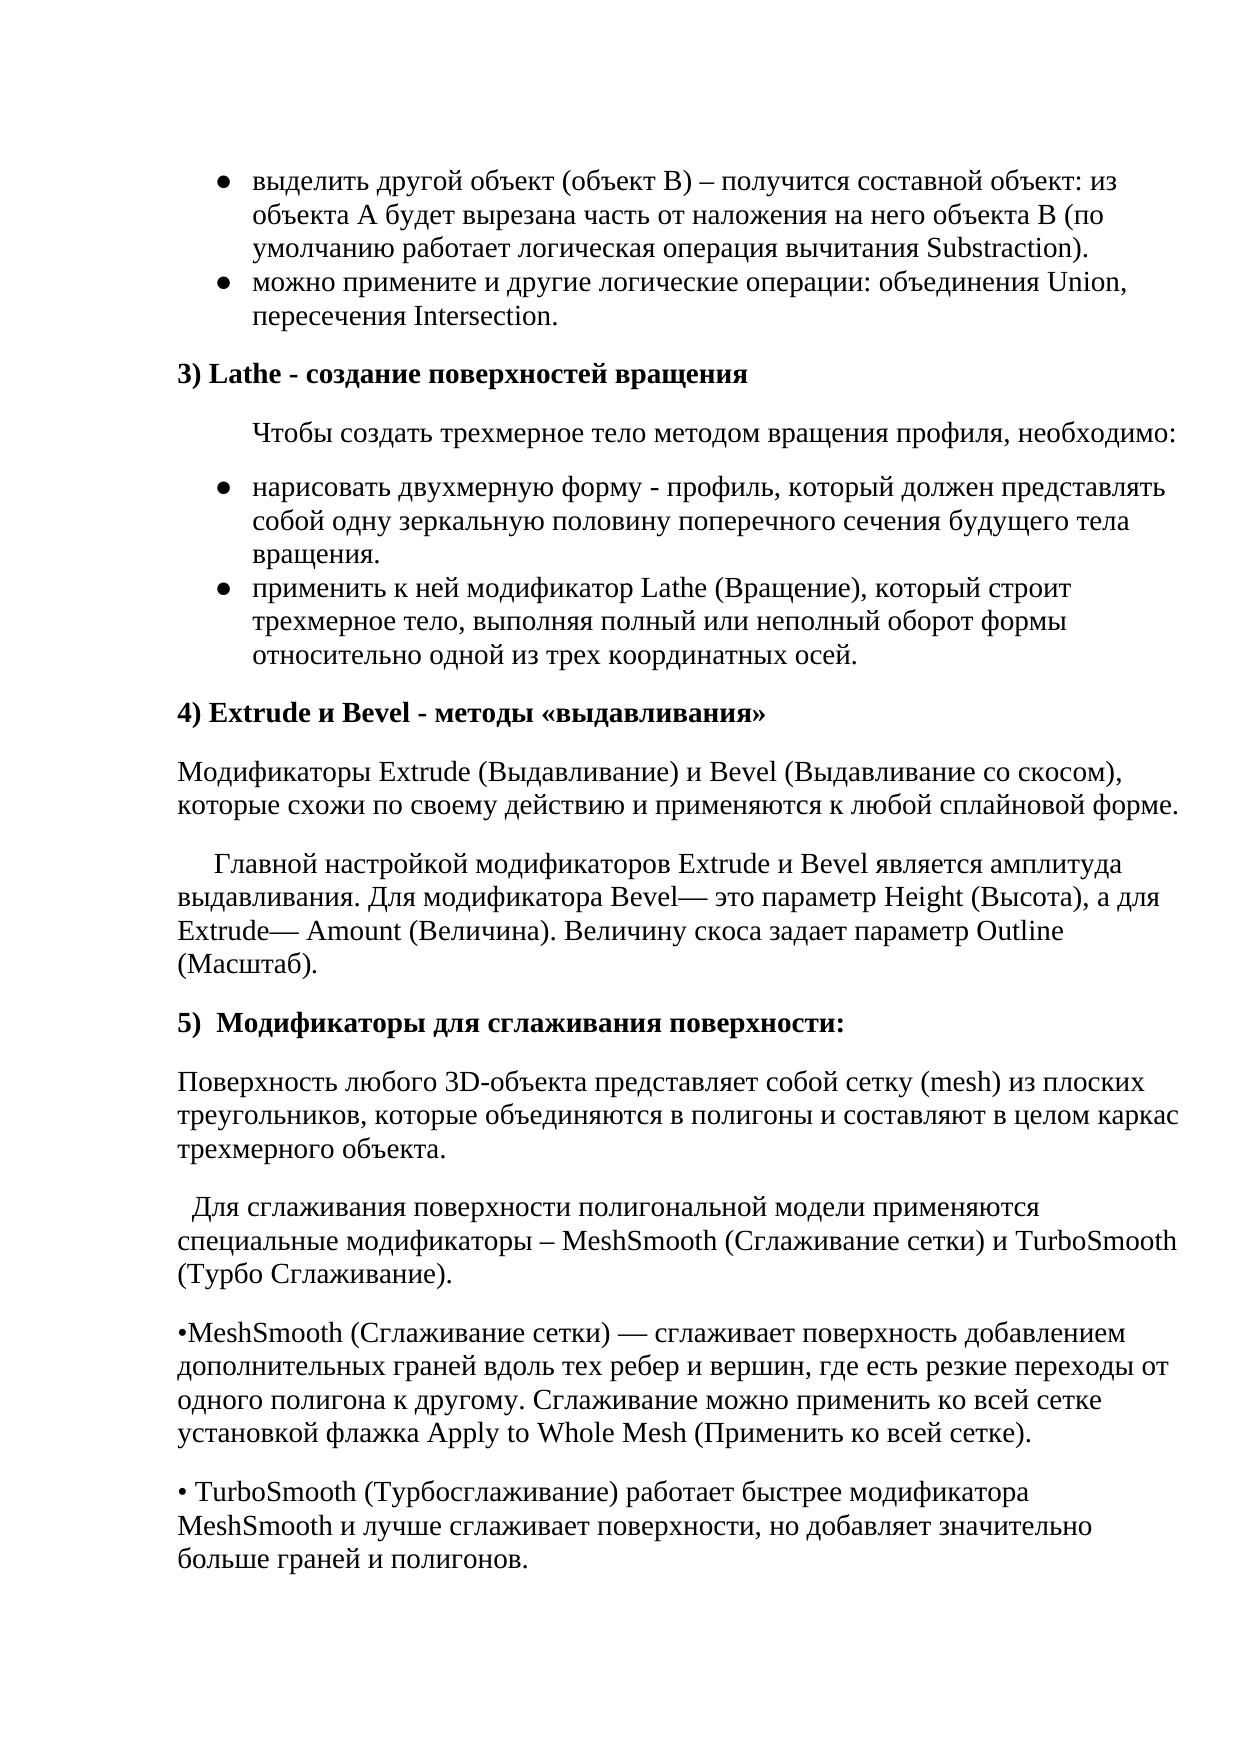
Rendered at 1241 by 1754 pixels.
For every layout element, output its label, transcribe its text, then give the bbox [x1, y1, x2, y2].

text • TurboSmooth (Турбосглаживание) работает быстрее модификатора MeshSmooth и лучше сглаживает поверхности, но добавляет значительно больше граней и полигонов. [177, 1474, 1181, 1575]
text 4) Extrude и Bevel - методы «выдавливания» [177, 695, 1181, 729]
text Модификаторы Extrude (Выдавливание) и Bevel (Выдавливание со скосом), которые схожи по своему действию и применяются к любой сплайновой форме. [177, 754, 1181, 821]
list выделить другой объект (объект В) – получится составной объект: из объекта А будет вырезана часть от наложения на него объекта В (по умолчанию работает логическая операция вычитания Substraction). [214, 163, 1181, 264]
text •MeshSmooth (Сглаживание сетки) — сглаживает поверхность добавлением дополнительных граней вдоль тех ребер и вершин, где есть резкие переходы от одного полигона к другому. Сглаживание можно применить ко всей сетке установкой флажка Apply to Whole Mesh (Применить ко всей сетке). [177, 1315, 1181, 1449]
list можно примените и другие логические операции: объединения Union, пересечения Intersection. [214, 264, 1181, 331]
text Для сглаживания поверхности полигональной модели применяются специальные модификаторы – MeshSmooth (Сглаживание сетки) и TurboSmooth (Турбо Сглаживание). [177, 1189, 1181, 1290]
text 3) Lathe - создание поверхностей вращения [177, 356, 1181, 390]
text Поверхность любого 3D-объекта представляет собой сетку (mesh) из плоских треугольников, которые объединяются в полигоны и составляют в целом каркас трехмерного объекта. [177, 1064, 1181, 1164]
text Главной настройкой модификаторов Extrude и Bevel является амплитуда выдавливания. Для модификатора Bevel— это параметр Height (Высота), а для Extrude— Amount (Величина). Величину скоса задает параметр Outline (Масштаб). [177, 846, 1181, 980]
text Чтобы создать трехмерное тело методом вращения профиля, необходимо: [252, 415, 1181, 448]
list применить к ней модификатор Lathe (Вращение), который строит трехмерное тело, выполняя полный или неполный оборот формы относительно одной из трех координатных осей. [214, 570, 1181, 670]
text 5) Модификаторы для сглаживания поверхности: [177, 1005, 1181, 1039]
list нарисовать двухмерную форму - профиль, который должен представлять собой одну зеркальную половину поперечного сечения будущего тела вращения. [214, 469, 1181, 570]
